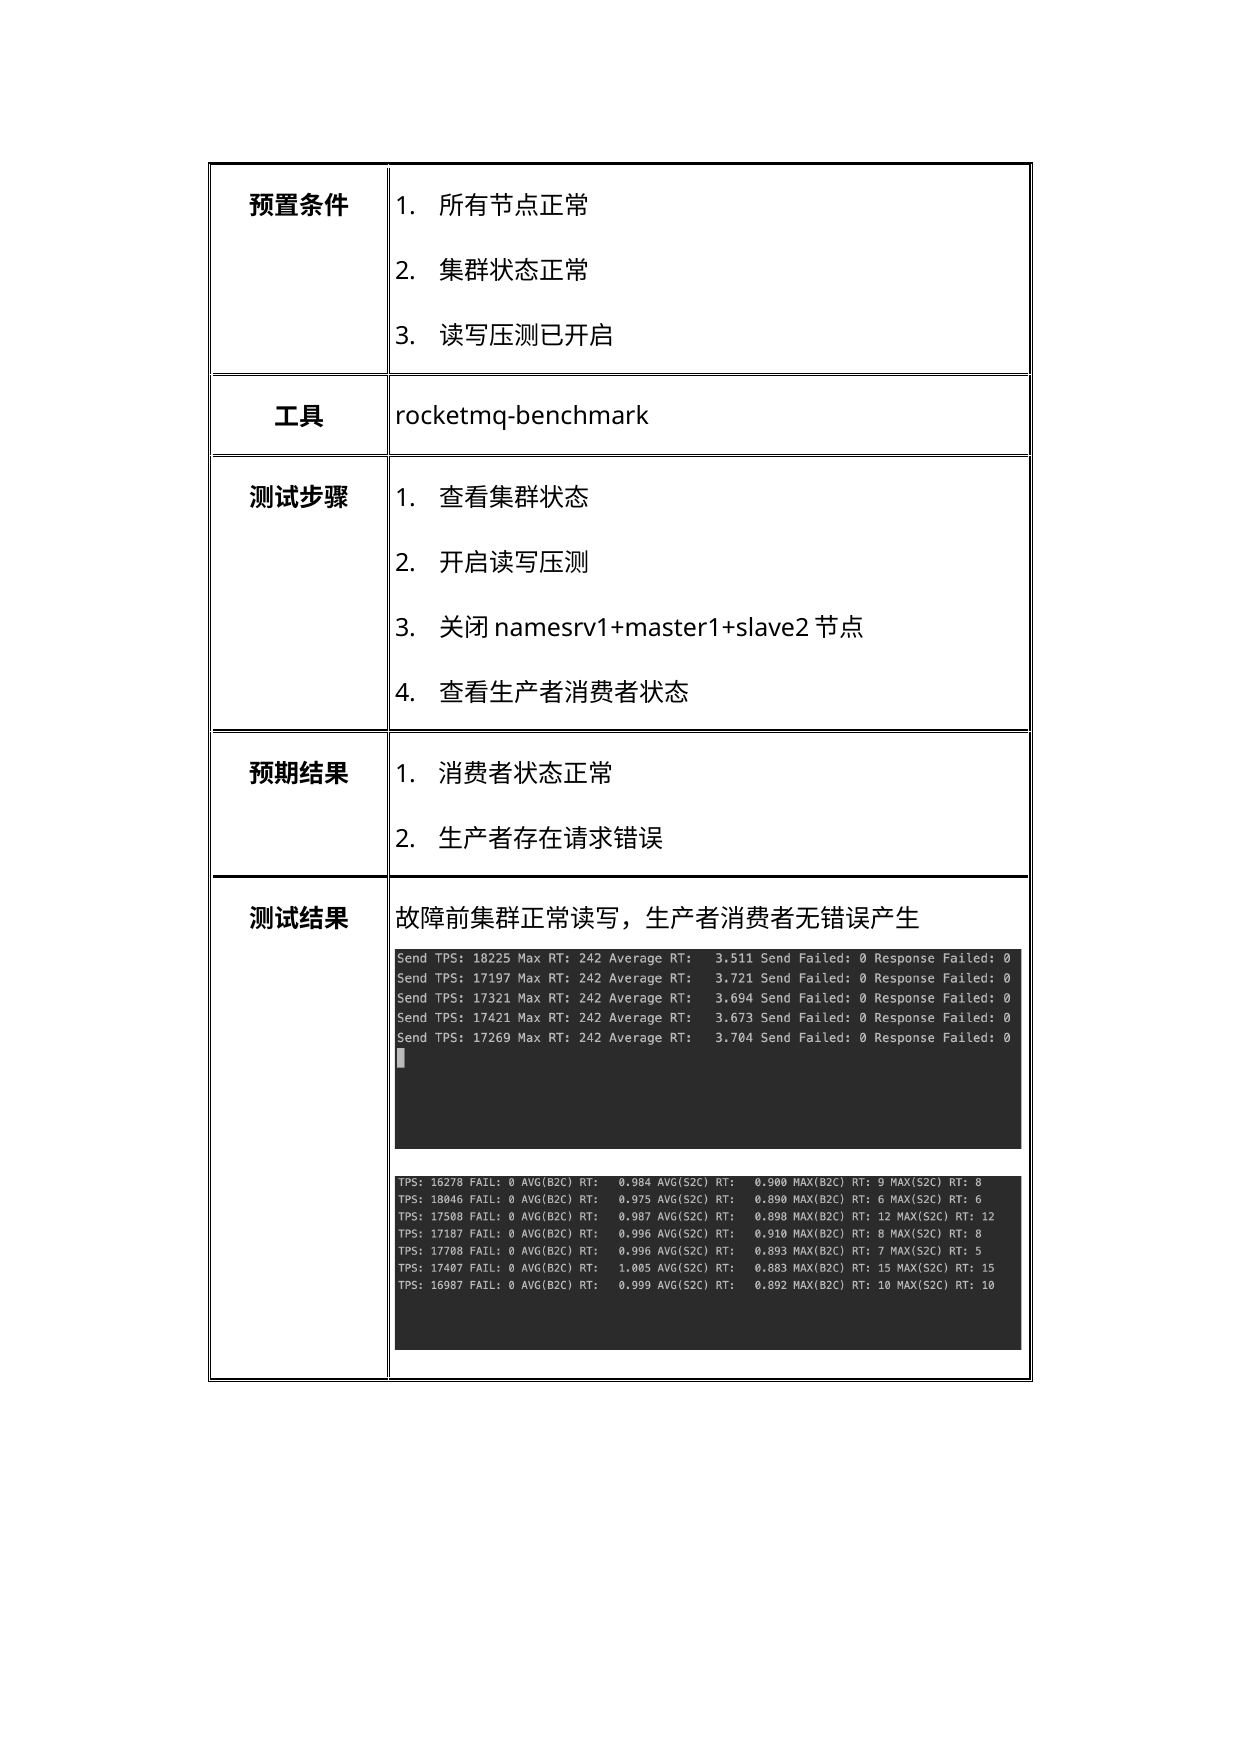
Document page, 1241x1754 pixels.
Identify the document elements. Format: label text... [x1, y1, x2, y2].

table_cell 测试步骤 [211, 454, 387, 729]
table_cell 所有节点正常 集群状态正常 读写压测已开启 [389, 165, 1029, 373]
picture [394, 1176, 1022, 1350]
table_cell rocketmq-benchmark [389, 373, 1031, 453]
table_cell 预期结果 [211, 729, 387, 875]
picture [394, 949, 1022, 1149]
table_cell 预置条件 [211, 165, 388, 373]
table_cell 工具 [209, 373, 388, 453]
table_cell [389, 875, 1029, 1378]
table_cell 测试结果 [211, 875, 388, 1378]
table_cell 查看集群状态 开启读写压测 关闭namesrv1+master1+slave2节点 查看生产者消费者状态 [390, 454, 1030, 729]
table_cell 消费者状态正常 生产者存在请求错误 [390, 729, 1030, 875]
